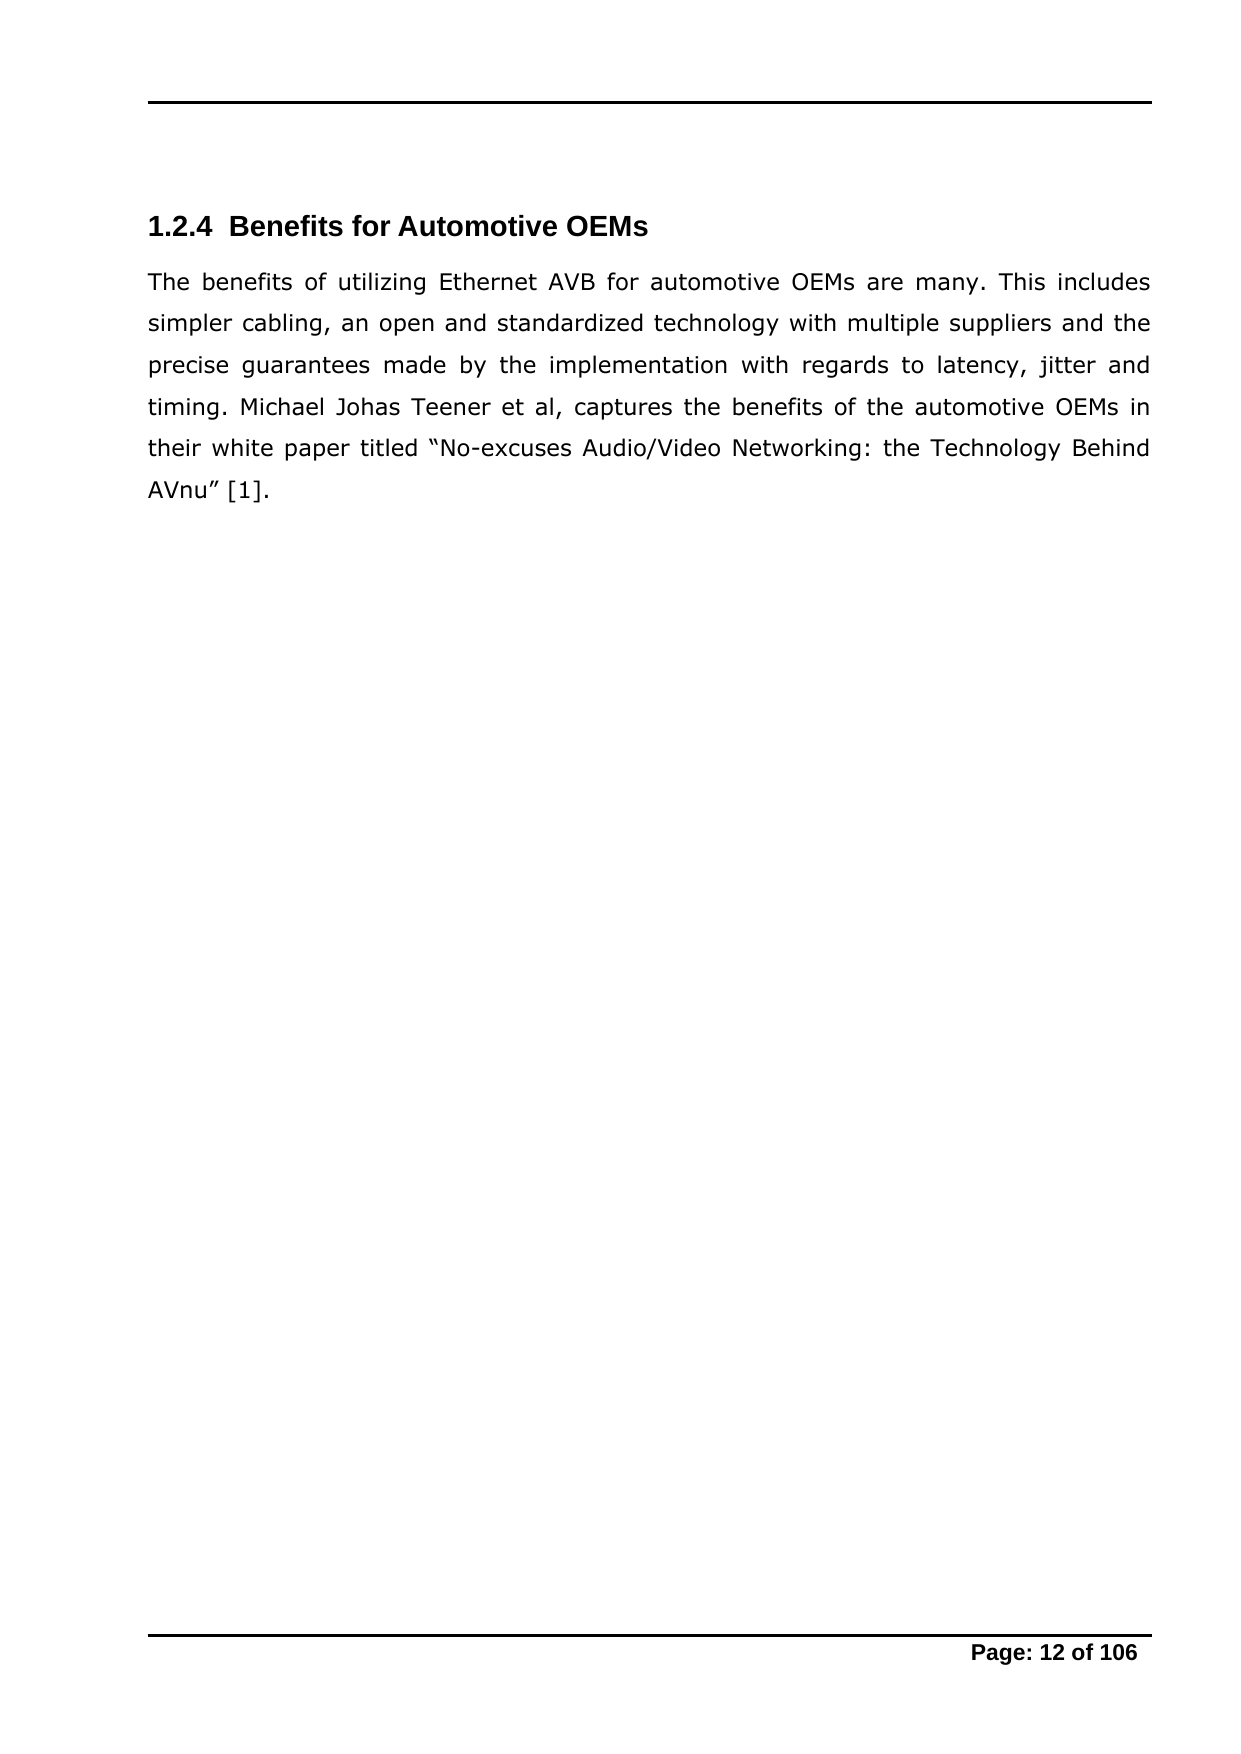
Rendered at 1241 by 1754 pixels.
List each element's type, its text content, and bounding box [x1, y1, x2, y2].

text The benefits of utilizing Ethernet AVB for automotive OEMs are many. This includes simpler cabling, an open and standardized technology with multiple suppliers and the precise guarantees made by the implementation with regards to latency, jitter and timing. Michael Johas Teener et al, captures the benefits of the automotive OEMs in their white paper titled “No-excuses Audio/Video Networking: the Technology Behind AVnu” [1]. [148, 267, 1152, 503]
subtitle Benefits for Automotive OEMs [148, 208, 1152, 242]
